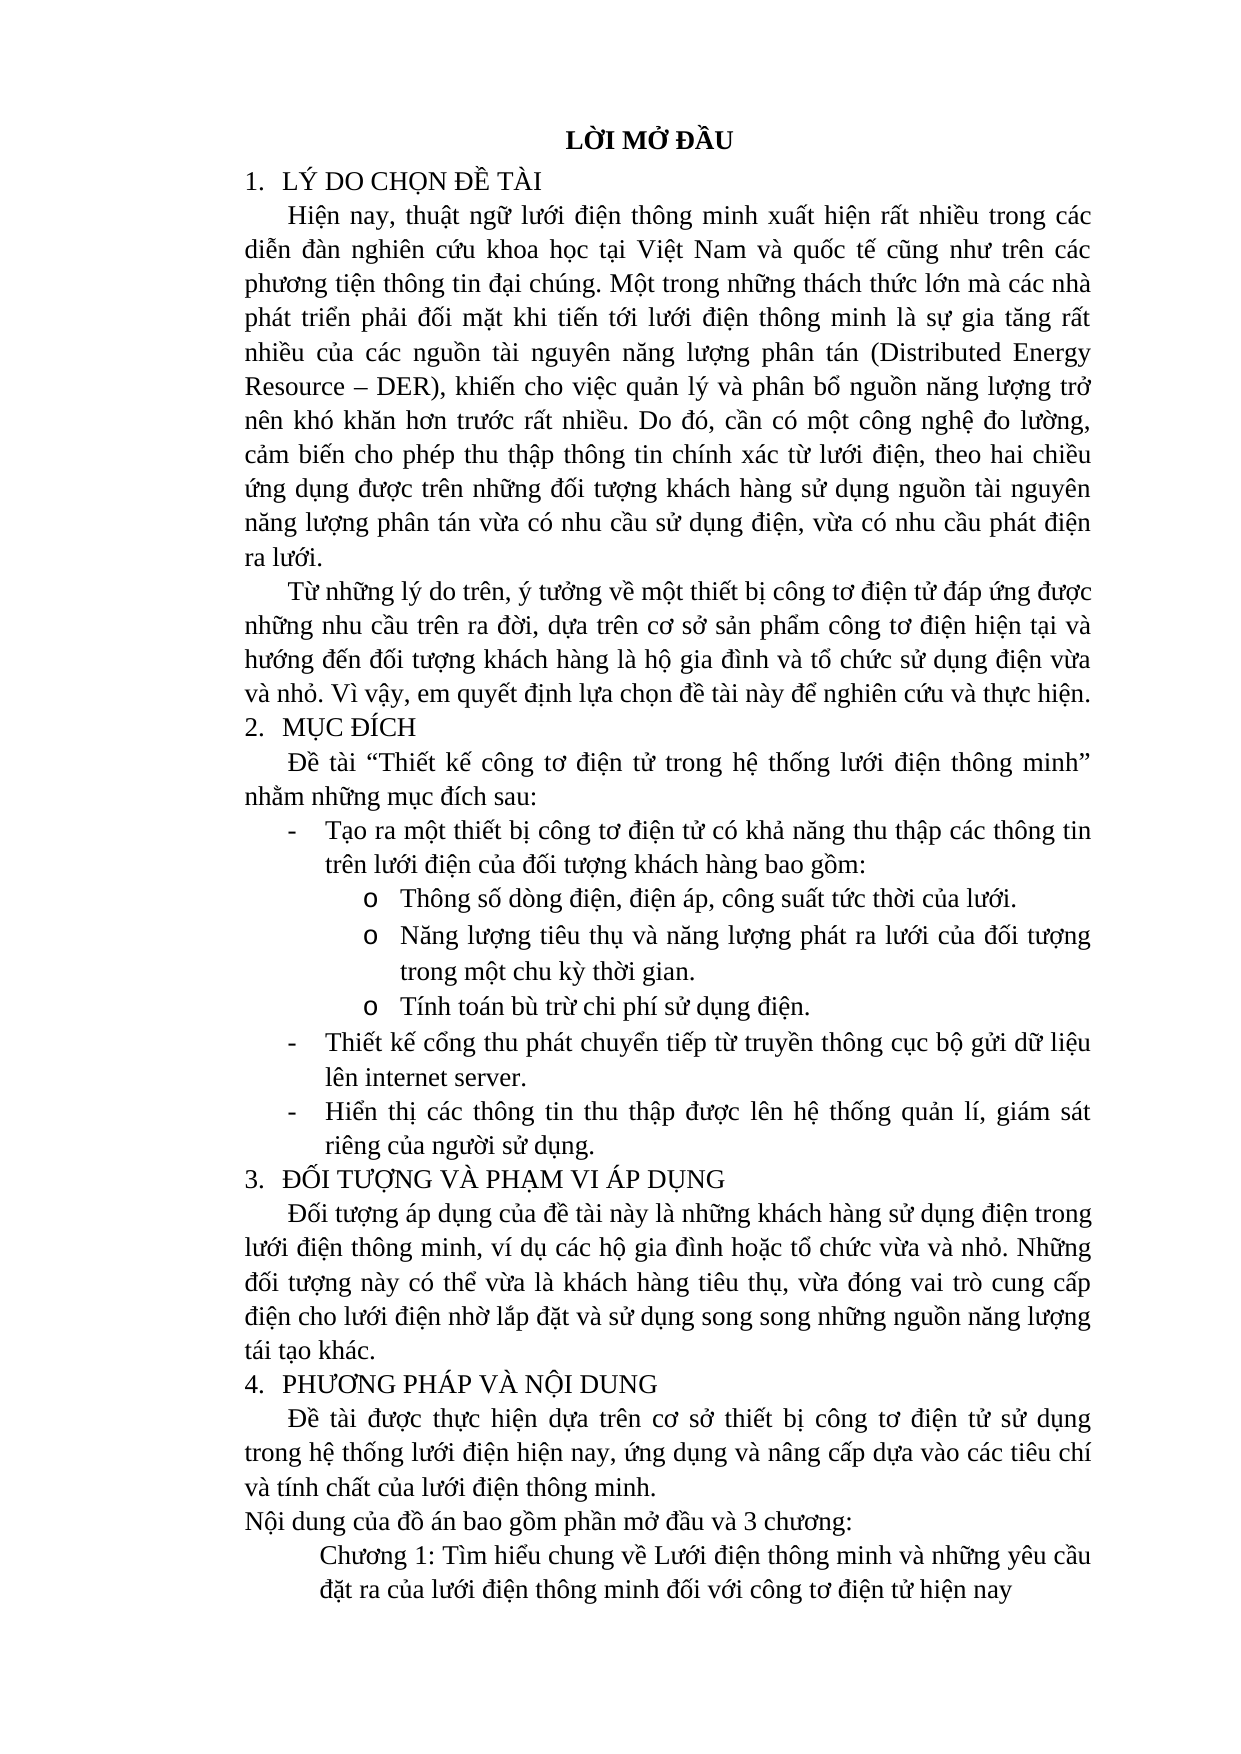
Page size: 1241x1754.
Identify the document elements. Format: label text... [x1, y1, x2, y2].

list Hiển thị các thông tin thu thập được lên hệ thống quản lí, giám sát riêng của người sử dụng. [287, 1095, 1092, 1160]
list PHƯƠNG PHÁP VÀ NỘI DUNG [244, 1368, 1092, 1399]
list Thiết kế cổng thu phát chuyển tiếp từ truyền thông cục bộ gửi dữ liệu lên internet server. [287, 1026, 1092, 1092]
list Đối tượng áp dụng của đề tài này là những khách hàng sử dụng điện trong lưới điện thông minh, ví dụ các hộ gia đình hoặc tổ chức vừa và nhỏ. Những đối tượng này có thể vừa là khách hàng tiêu thụ, vừa đóng vai trò cung cấp điện cho lưới điện nhờ lắp đặt và sử dụng song song những nguồn năng lượng tái tạo khác. [244, 1197, 1092, 1365]
list Hiện nay, thuật ngữ lưới điện thông minh xuất hiện rất nhiều trong các diễn đàn nghiên cứu khoa học tại Việt Nam và quốc tế cũng như trên các phương tiện thông tin đại chúng. Một trong những thách thức lớn mà các nhà phát triển phải đối mặt khi tiến tới lưới điện thông minh là sự gia tăng rất nhiều của các nguồn tài nguyên năng lượng phân tán (Distributed Energy Resource – DER), khiến cho việc quản lý và phân bổ nguồn năng lượng trở nên khó khăn hơn trước rất nhiều. Do đó, cần có một công nghệ đo lường, cảm biến cho phép thu thập thông tin chính xác từ lưới điện, theo hai chiều ứng dụng được trên những đối tượng khách hàng sử dụng nguồn tài nguyên năng lượng phân tán vừa có nhu cầu sử dụng điện, vừa có nhu cầu phát điện ra lưới. [244, 199, 1092, 572]
list Nội dung của đồ án bao gồm phần mở đầu và 3 chương: [244, 1505, 1092, 1536]
list Từ những lý do trên, ý tưởng về một thiết bị công tơ điện tử đáp ứng được những nhu cầu trên ra đời, dựa trên cơ sở sản phẩm công tơ điện hiện tại và hướng đến đối tượng khách hàng là hộ gia đình và tổ chức sử dụng điện vừa và nhỏ. Vì vậy, em quyết định lựa chọn đề tài này để nghiên cứu và thực hiện. [244, 575, 1092, 708]
list MỤC ĐÍCH [244, 711, 1092, 743]
list Đề tài “Thiết kế công tơ điện tử trong hệ thống lưới điện thông minh” nhằm những mục đích sau: [244, 746, 1092, 811]
list ĐỐI TƯỢNG VÀ PHẠM VI ÁP DỤNG [244, 1163, 1092, 1194]
list Tạo ra một thiết bị công tơ điện tử có khả năng thu thập các thông tin trên lưới điện của đối tượng khách hàng bao gồm: [287, 814, 1092, 879]
list Năng lượng tiêu thụ và năng lượng phát ra lưới của đối tượng trong một chu kỳ thời gian. [362, 919, 1092, 987]
list Chương 1: Tìm hiểu chung về Lưới điện thông minh và những yêu cầu đặt ra của lưới điện thông minh đối với công tơ điện tử hiện nay [319, 1539, 1092, 1604]
list Thông số dòng điện, điện áp, công suất tức thời của lưới. [362, 882, 1092, 916]
text LỜI MỞ ĐẦU [207, 124, 1092, 156]
list Đề tài được thực hiện dựa trên cơ sở thiết bị công tơ điện tử sử dụng trong hệ thống lưới điện hiện nay, ứng dụng và nâng cấp dựa vào các tiêu chí và tính chất của lưới điện thông minh. [244, 1402, 1092, 1502]
list Tính toán bù trừ chi phí sử dụng điện. [362, 990, 1092, 1023]
list LÝ DO CHỌN ĐỀ TÀI [244, 165, 1092, 196]
